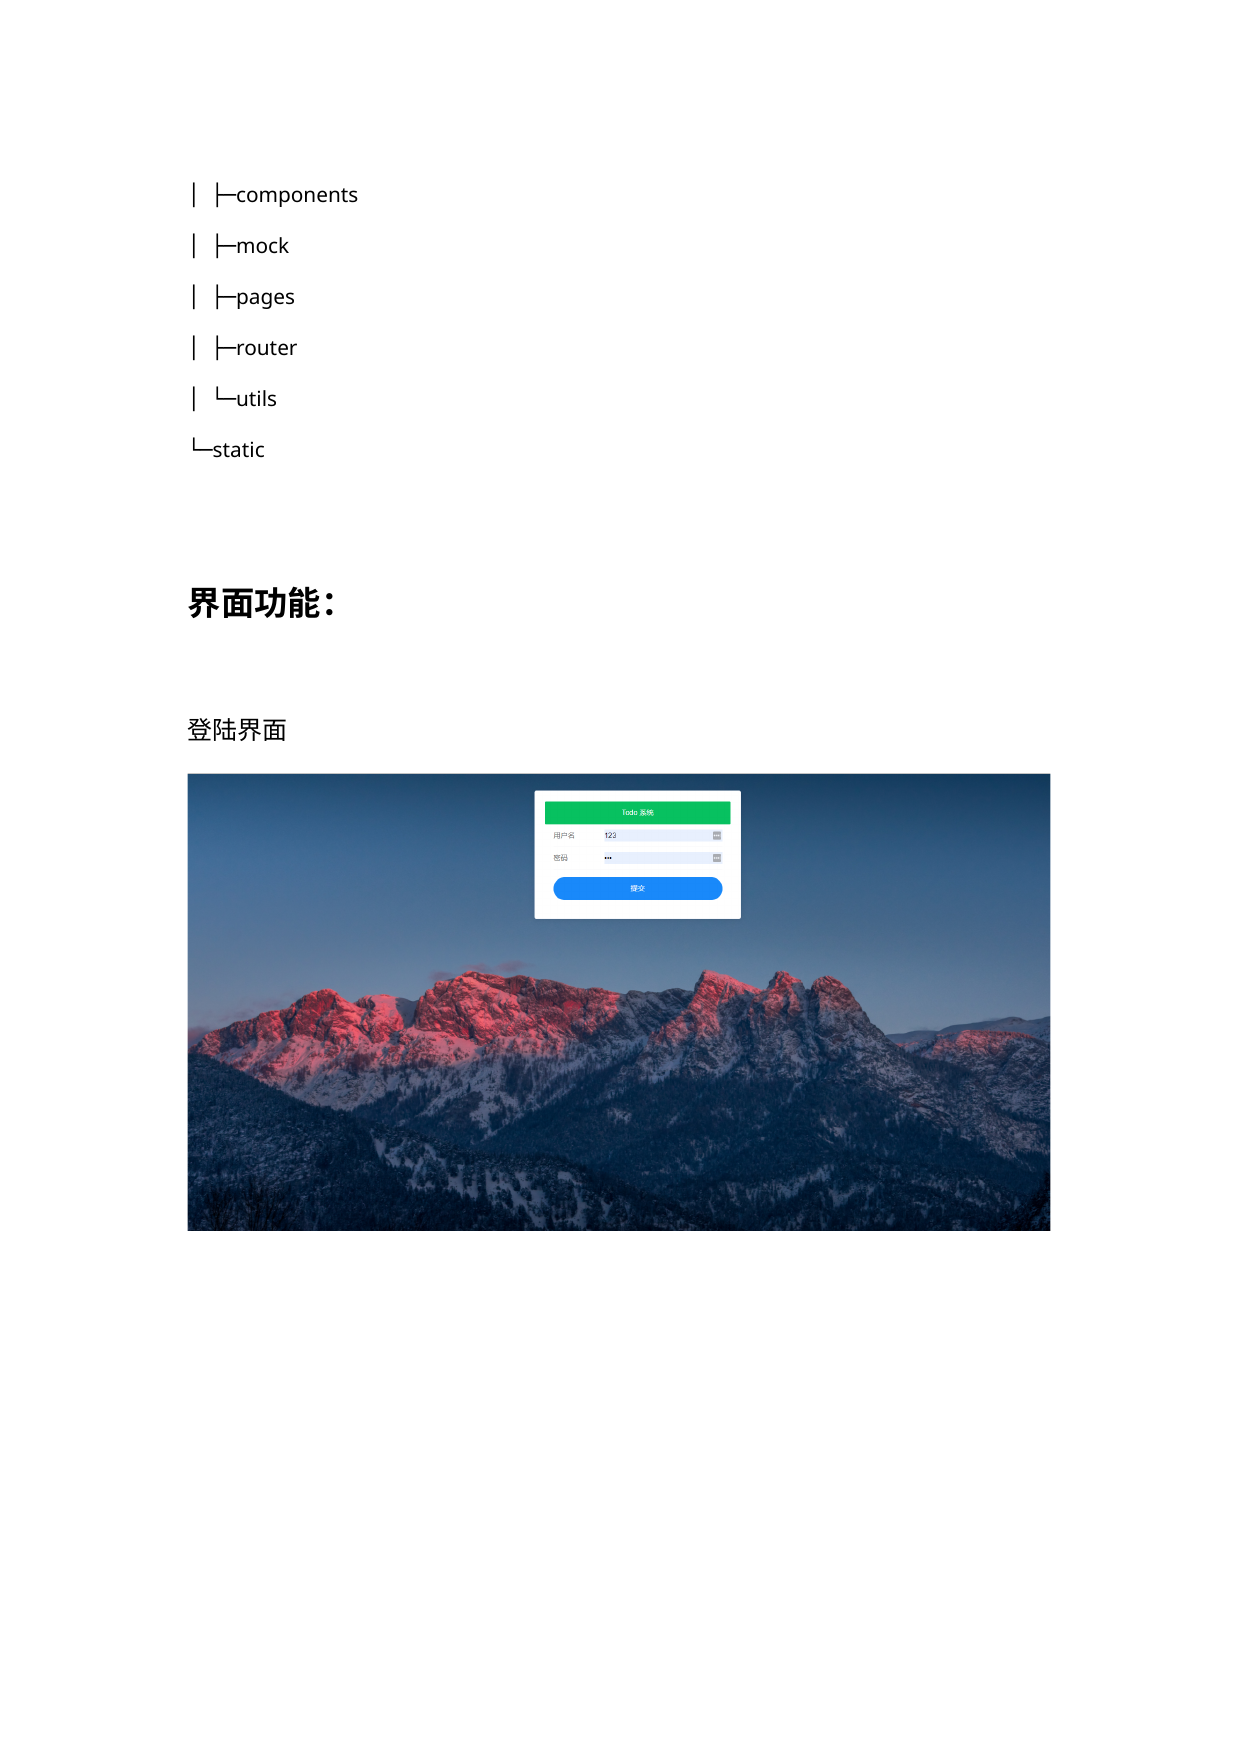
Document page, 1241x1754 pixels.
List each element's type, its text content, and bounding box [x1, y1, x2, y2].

text │ ├─router [187, 325, 1053, 369]
subtitle 界面功能： [187, 557, 1053, 645]
text │ ├─components [187, 172, 1053, 216]
picture [187, 773, 1051, 1231]
text 登陆界面 [187, 707, 1053, 751]
text │ ├─pages [187, 274, 1053, 318]
text │ └─utils [187, 377, 1053, 421]
text │ ├─mock [187, 223, 1053, 267]
text └─static [187, 428, 1053, 472]
